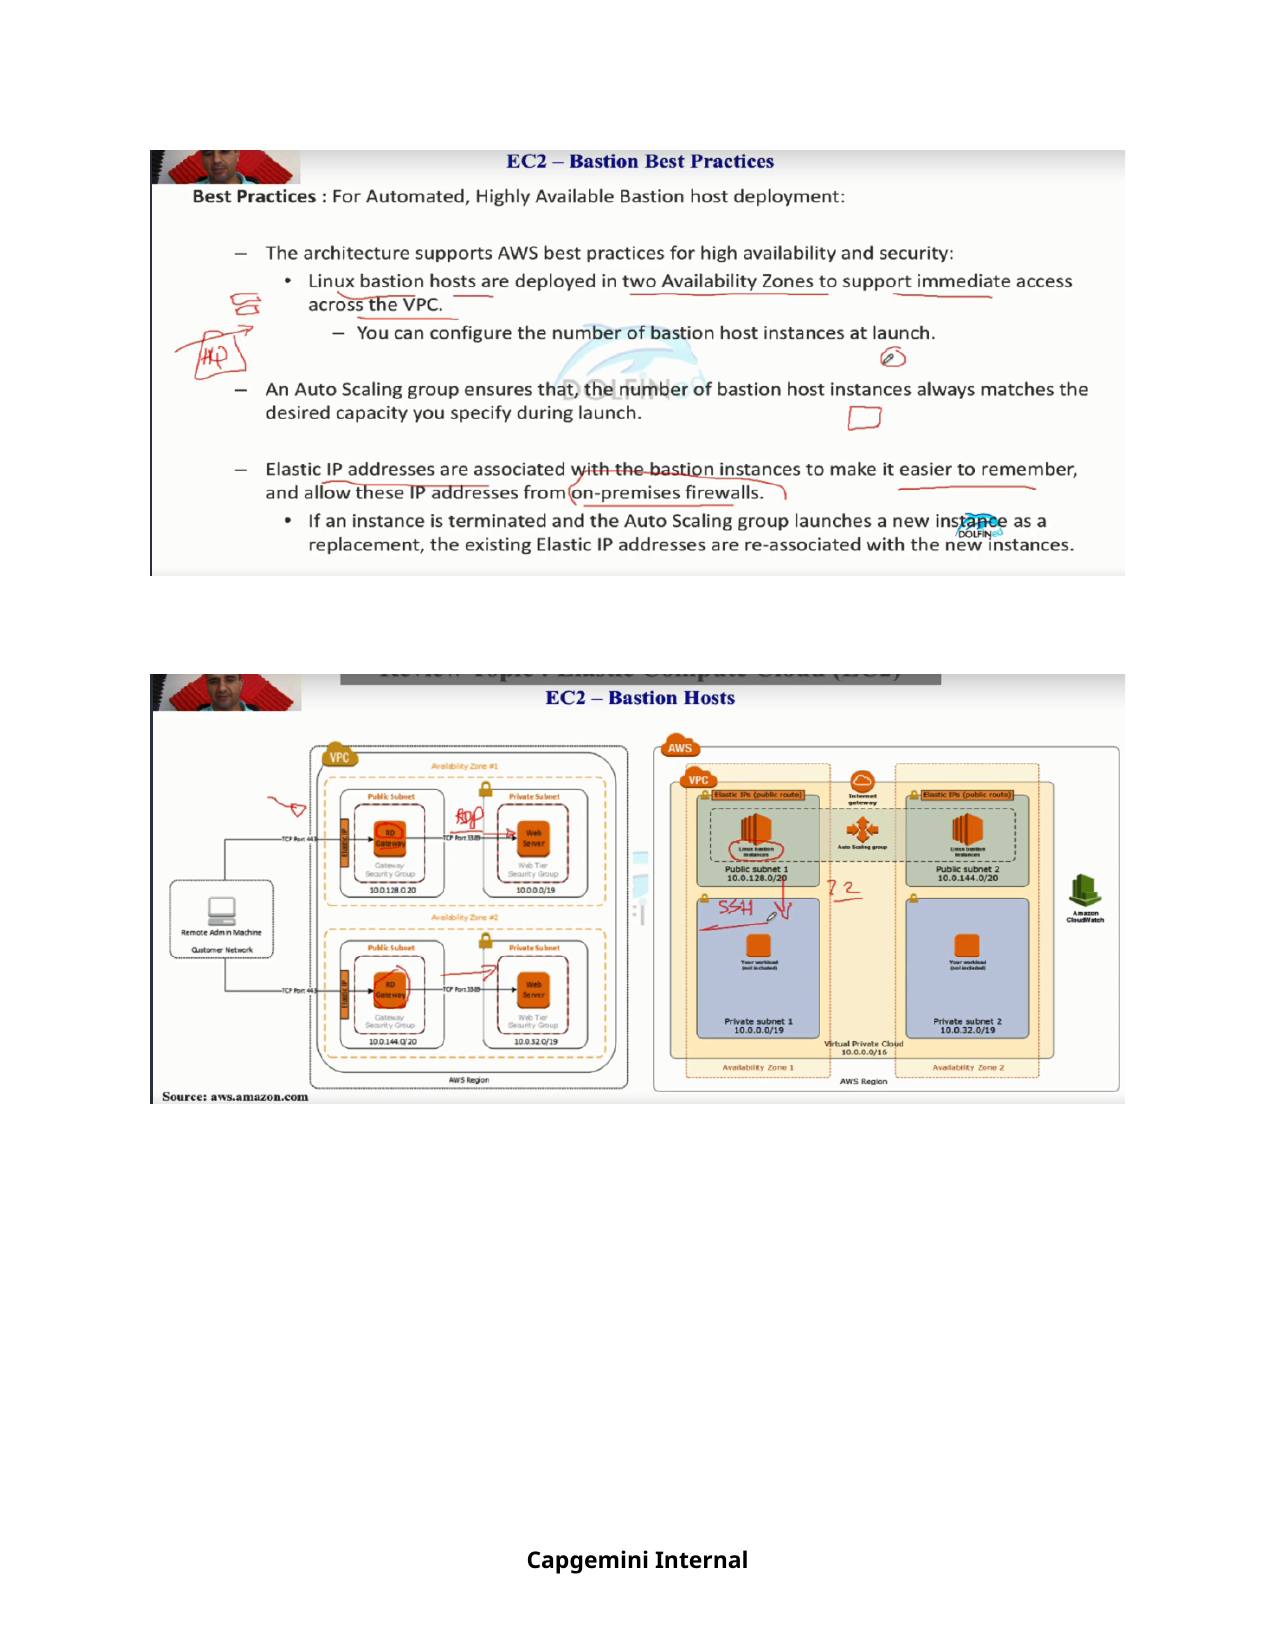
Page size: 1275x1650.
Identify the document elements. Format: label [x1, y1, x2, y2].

picture [150, 150, 1125, 576]
picture [150, 674, 1125, 1104]
